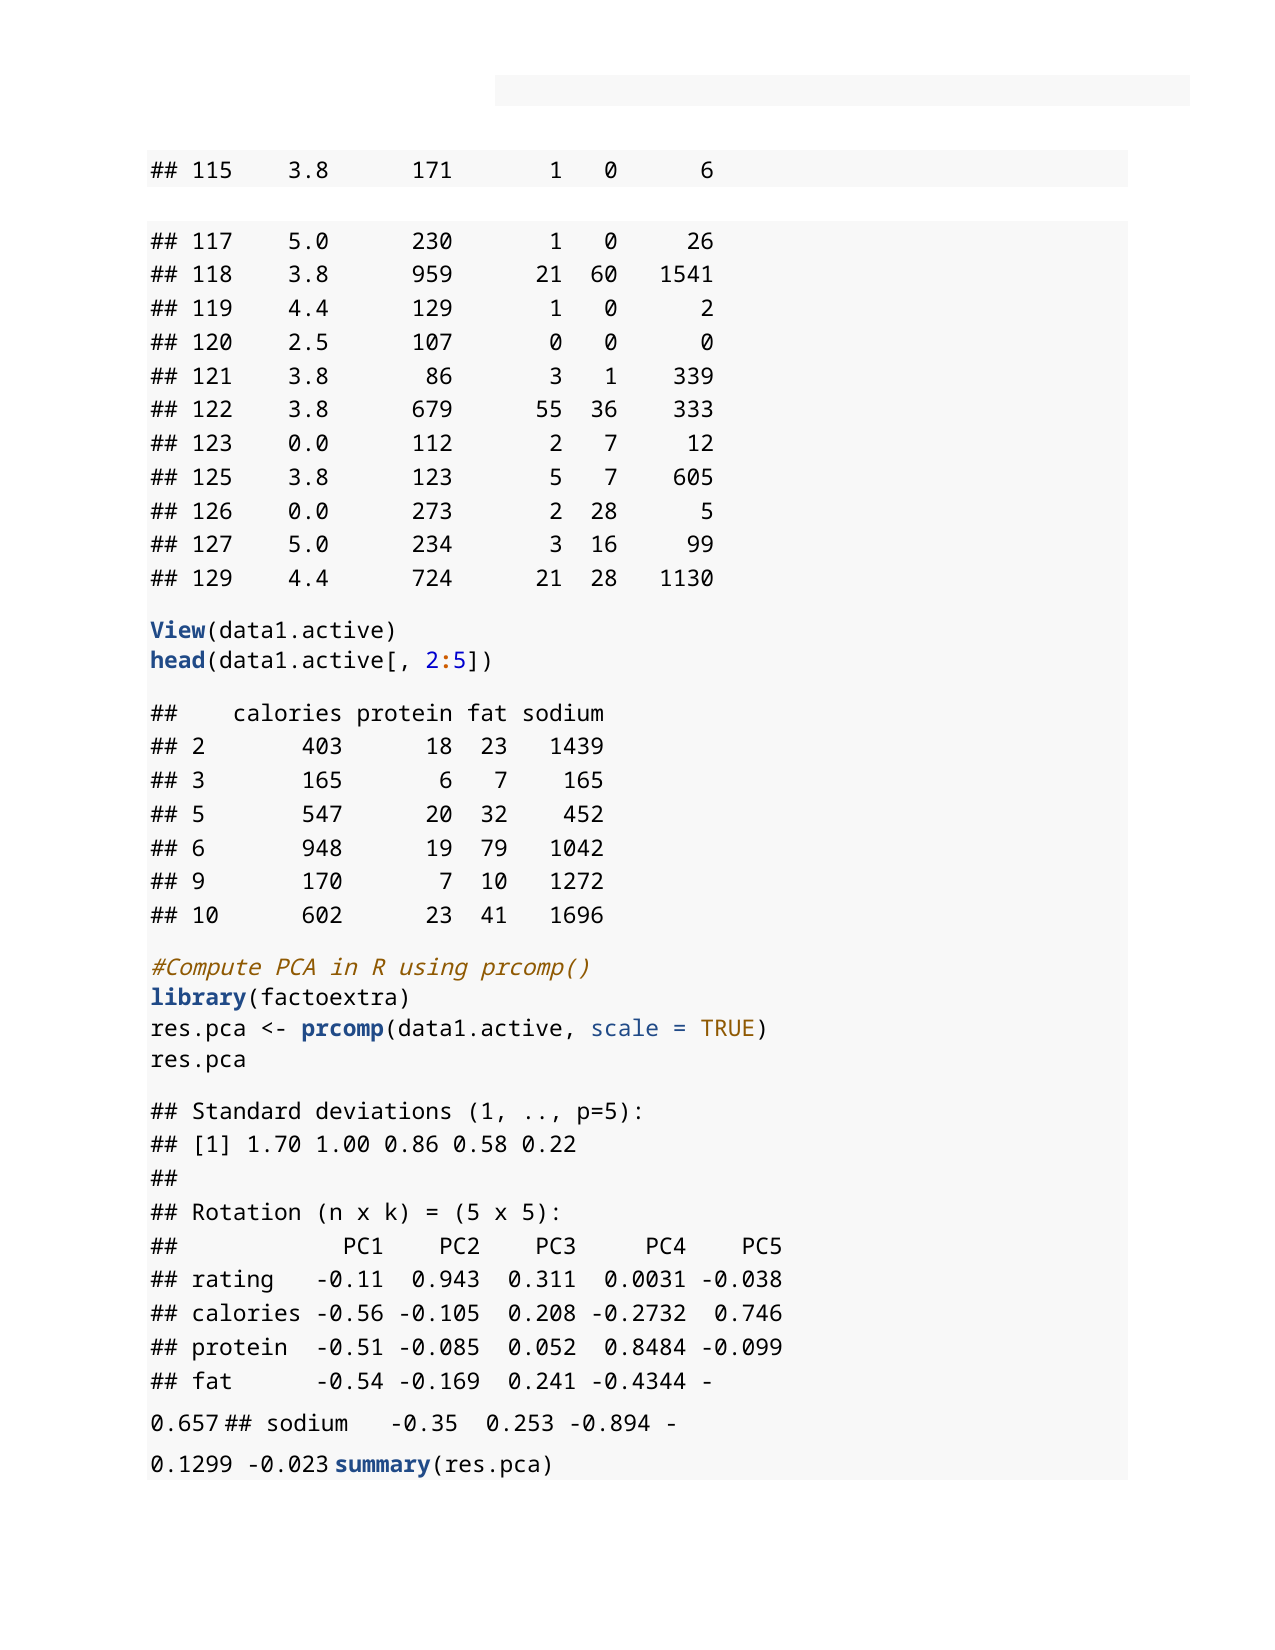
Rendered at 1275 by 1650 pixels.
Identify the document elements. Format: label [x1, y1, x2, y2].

table_header [147, 150, 1128, 187]
table_header [147, 221, 1128, 1480]
